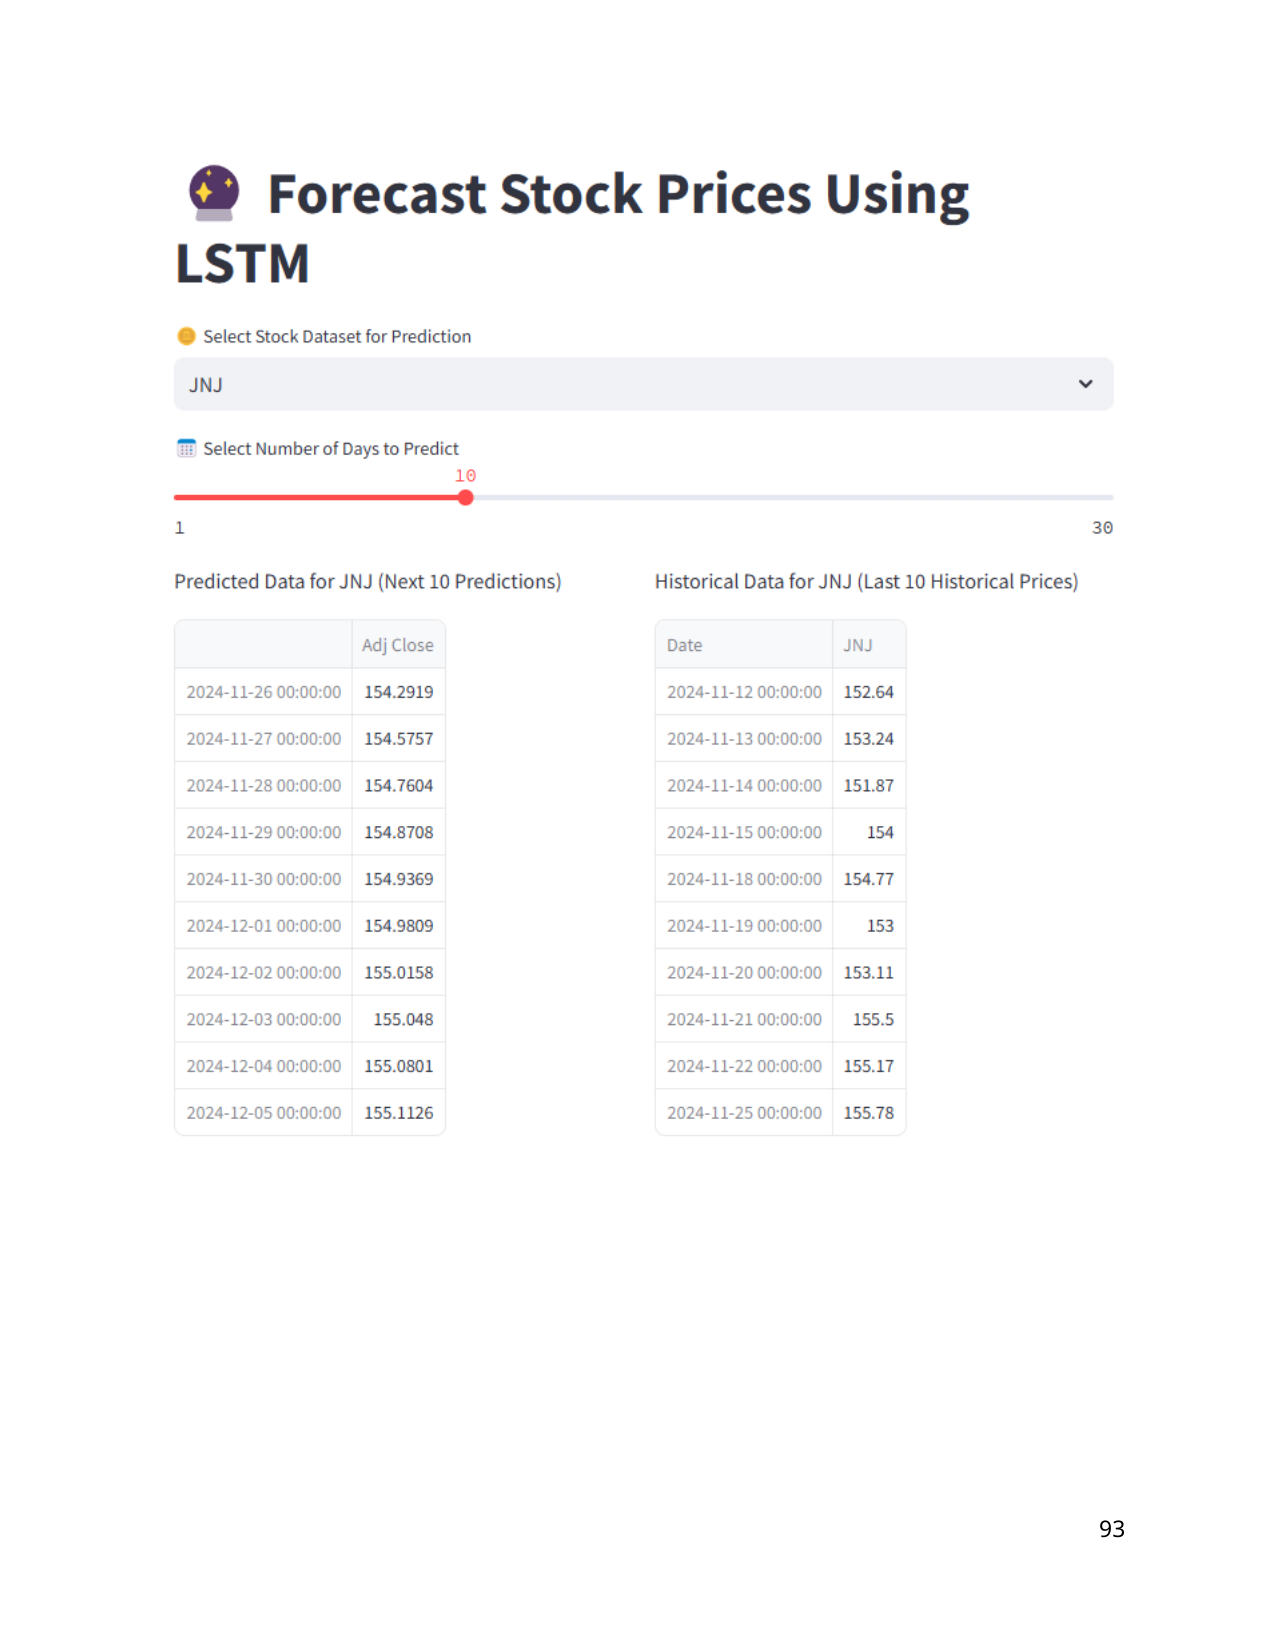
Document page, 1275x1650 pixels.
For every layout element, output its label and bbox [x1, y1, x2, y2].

picture [150, 150, 1125, 1143]
